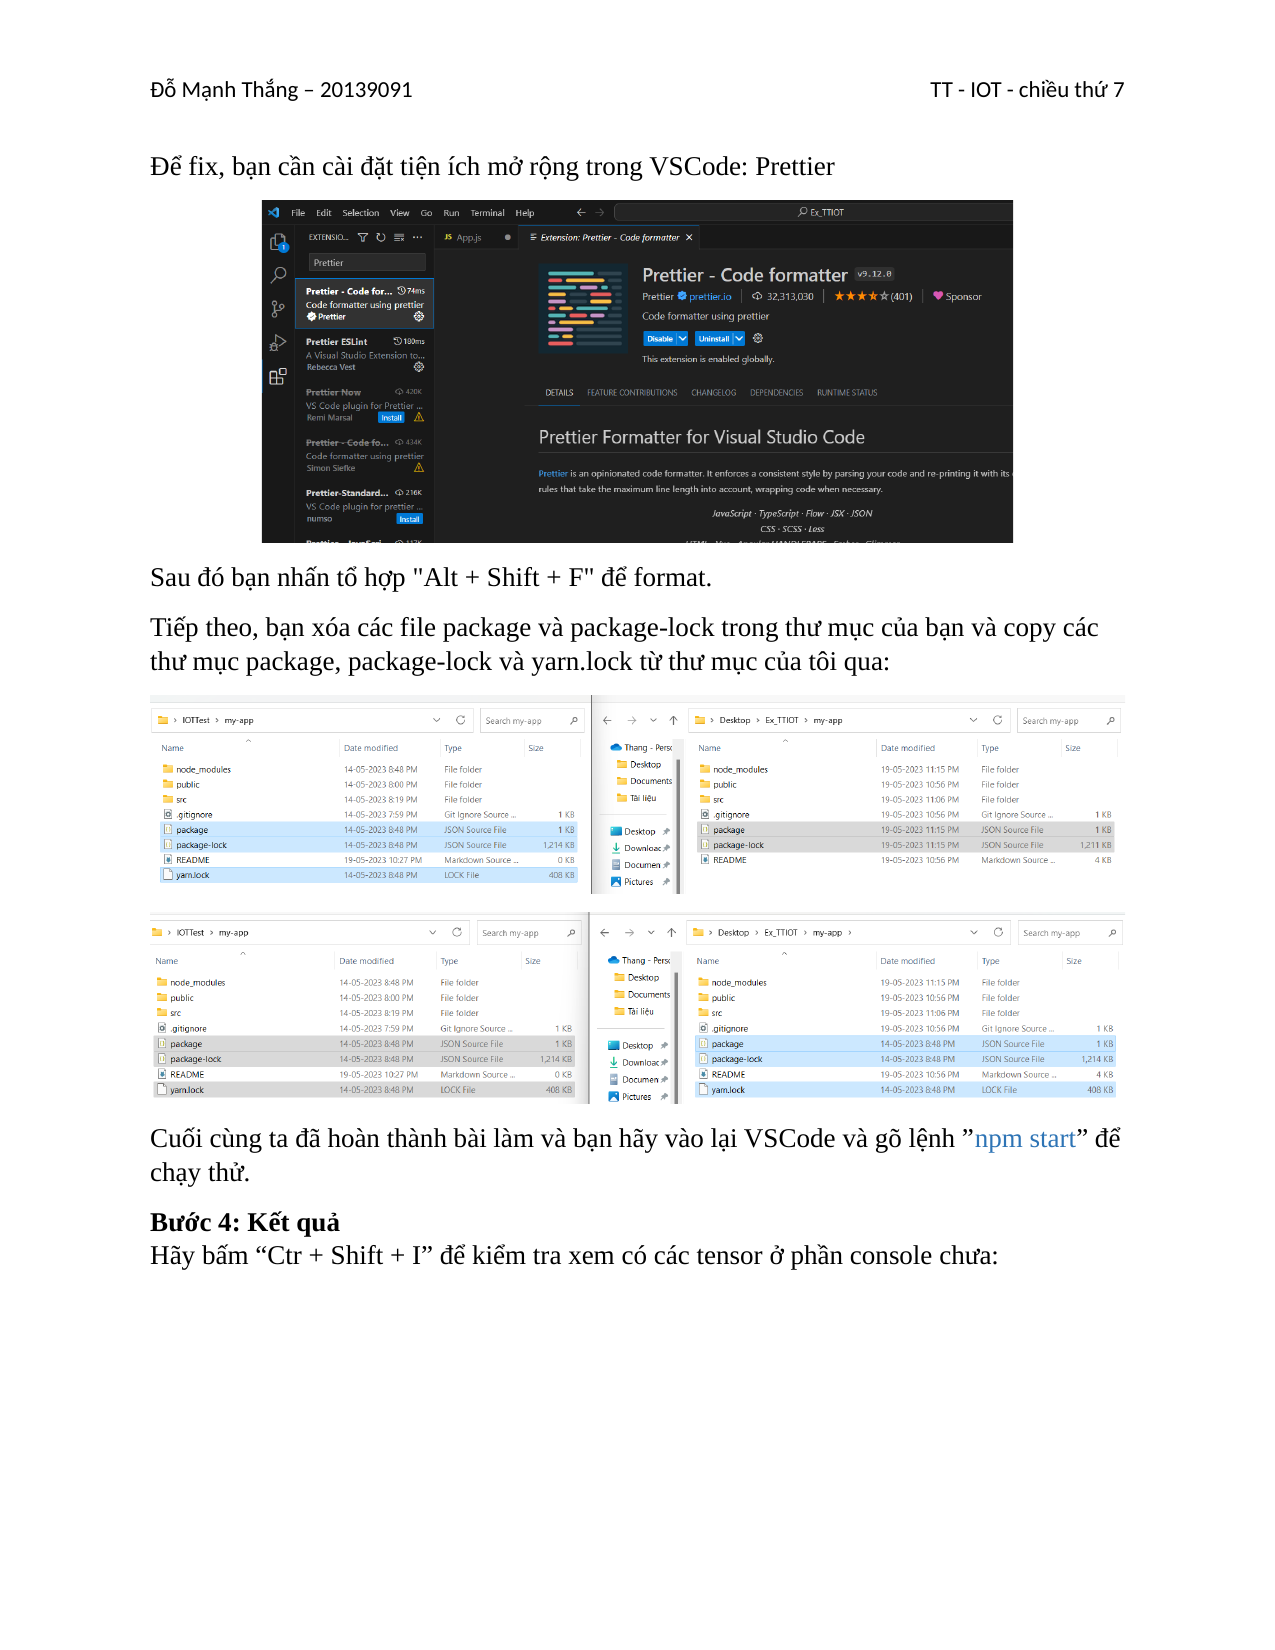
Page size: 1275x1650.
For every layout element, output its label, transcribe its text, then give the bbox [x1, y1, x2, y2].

text Sau đó bạn nhấn tổ hợp "Alt + Shift + F" để format. [150, 561, 1125, 592]
text Tiếp theo, bạn xóa các file package và package-lock trong thư mục của bạn và copy các thư mục package, package-lock và yarn.lock từ thư mục của tôi qua: [150, 611, 1125, 676]
text Cuối cùng ta đã hoàn thành bài làm và bạn hãy vào lại VSCode và gõ lệnh ”npm start” để chạy thử. [150, 1122, 1125, 1187]
subtitle Bước 4: Kết quả [150, 1206, 1125, 1237]
picture [261, 200, 1014, 543]
text Để fix, bạn cần cài đặt tiện ích mở rộng trong VSCode: Prettier [150, 150, 1125, 181]
picture [150, 695, 1125, 894]
text Hãy bấm “Ctr + Shift + I” để kiểm tra xem có các tensor ở phần console chưa: [150, 1239, 1125, 1271]
picture [150, 912, 1125, 1104]
